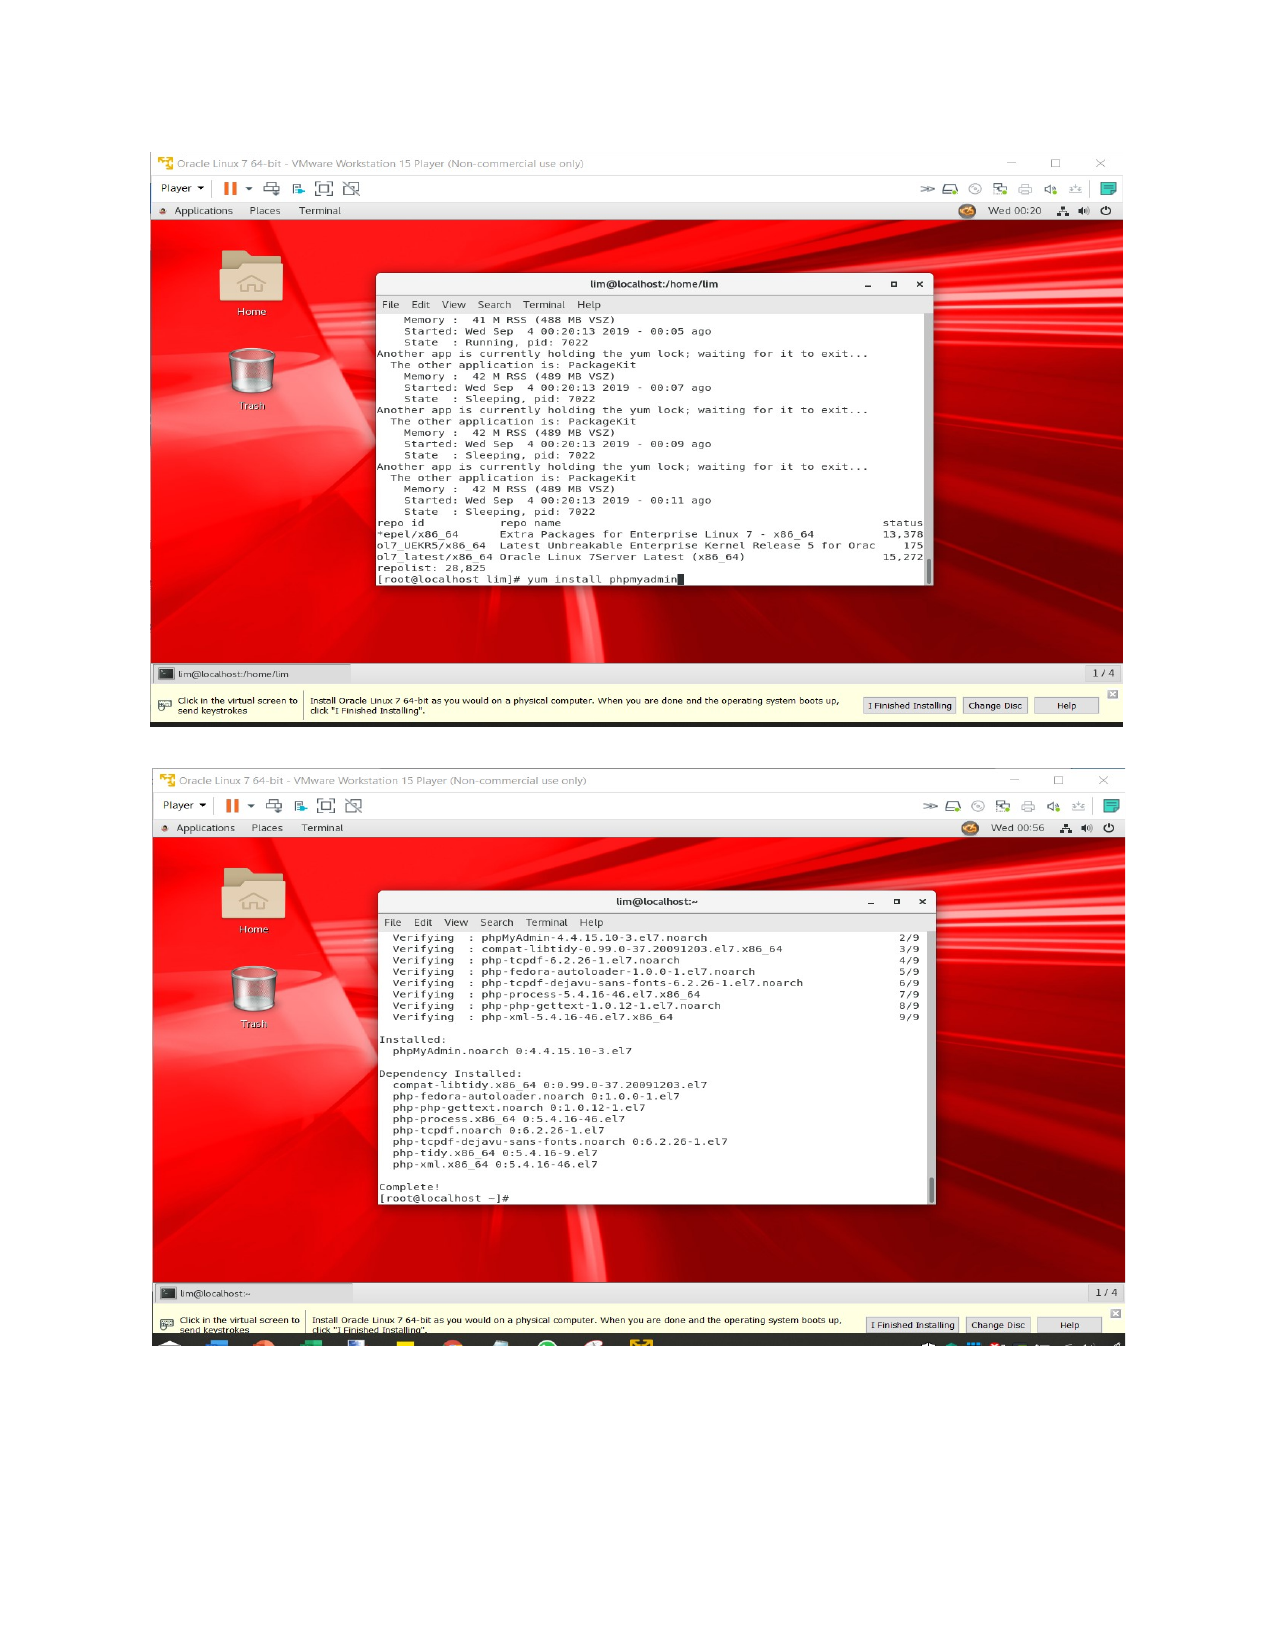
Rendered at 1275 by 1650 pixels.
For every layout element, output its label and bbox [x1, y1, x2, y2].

picture [152, 768, 1125, 1346]
picture [150, 152, 1123, 727]
